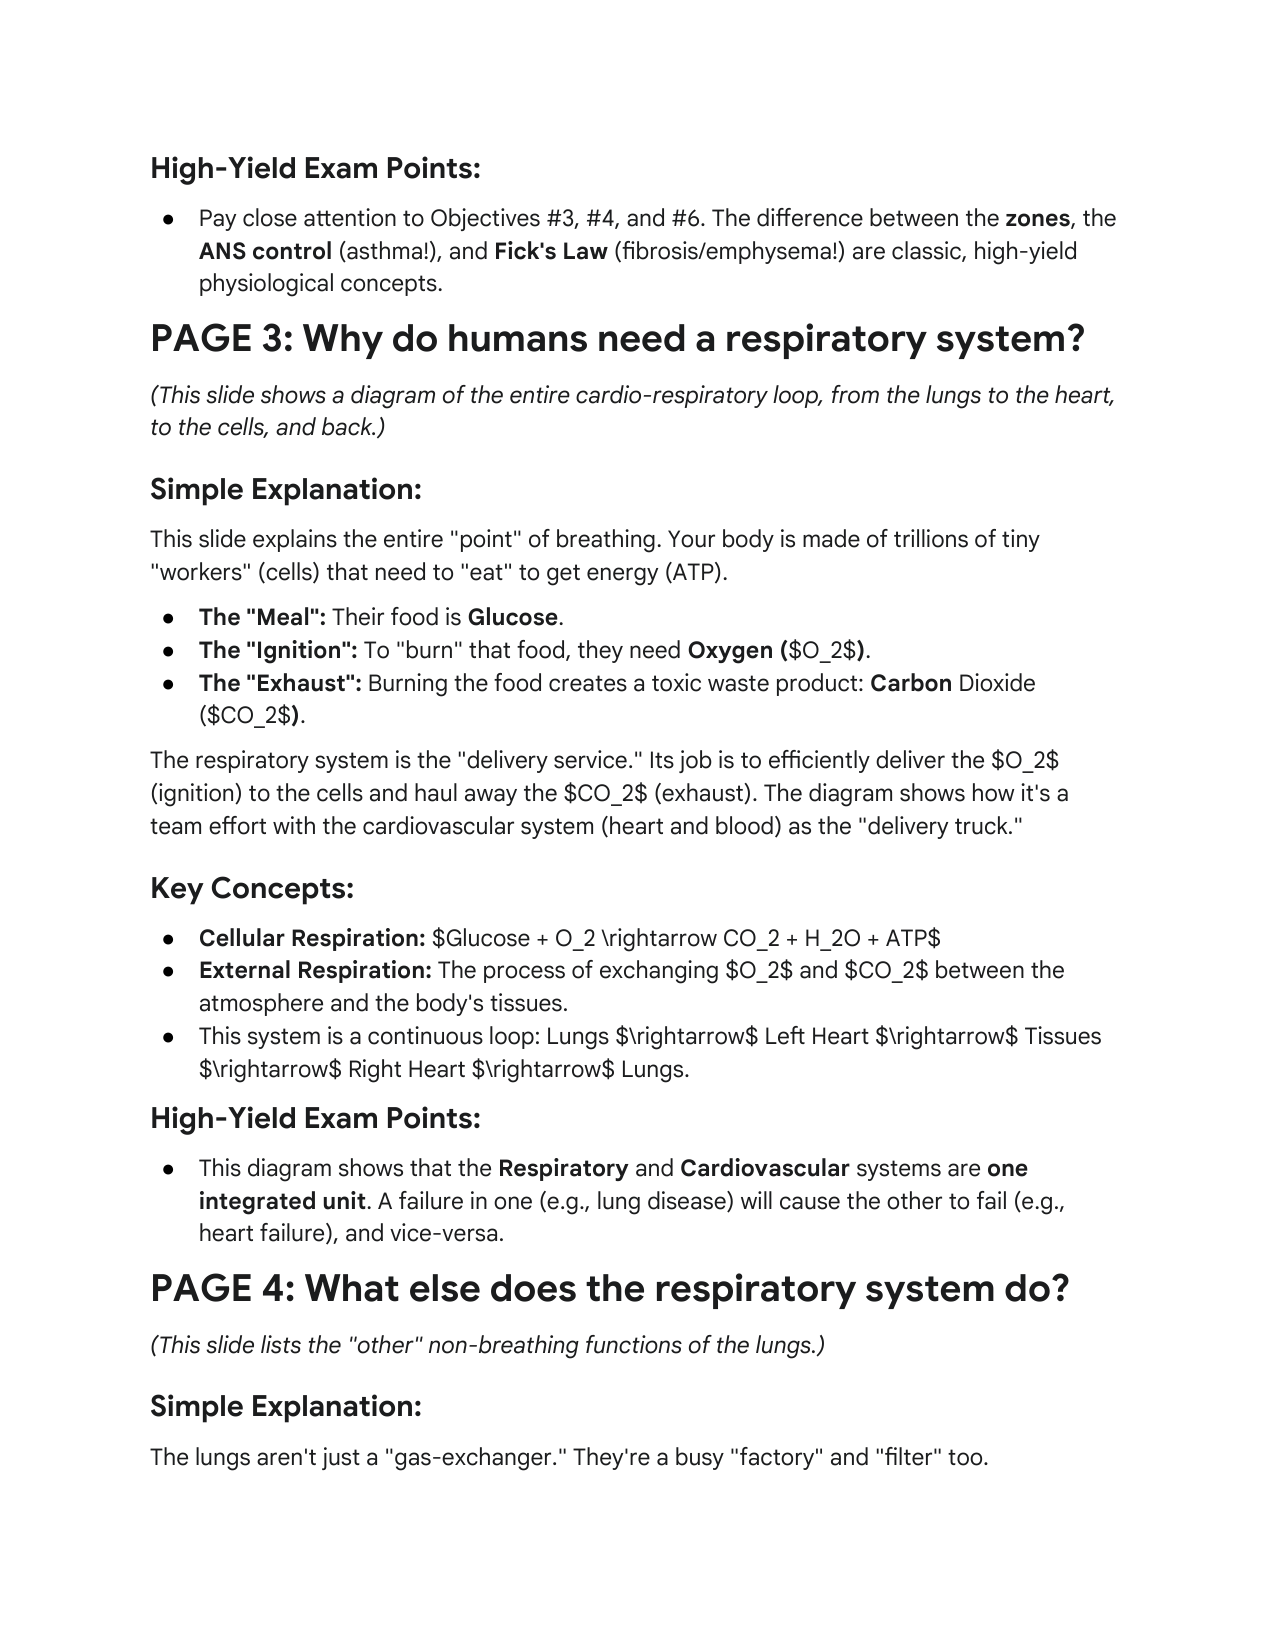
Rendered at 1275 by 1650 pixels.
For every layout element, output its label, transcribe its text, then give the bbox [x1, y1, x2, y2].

subtitle Simple Explanation: [150, 1388, 1125, 1425]
text This slide explains the entire "point" of breathing. Your body is made of trillions of tiny "workers" (cells) that need to "eat" to get energy (ATP). [150, 525, 1125, 587]
list The "Ignition": To "burn" that food, they need Oxygen ($O_2$). [161, 636, 1125, 665]
subtitle Key Concepts: [150, 870, 1125, 906]
subtitle High-Yield Exam Points: [150, 1100, 1125, 1137]
text (This slide shows a diagram of the entire cardio-respiratory loop, from the lungs to the heart, to the cells, and back.) [150, 381, 1125, 442]
list The "Exhaust": Burning the food creates a toxic waste product: Carbon Dioxide ($CO_2$). [161, 669, 1125, 730]
subtitle PAGE 4: What else does the respiratory system do? [150, 1265, 1125, 1312]
text The lungs aren't just a "gas-exchanger." They're a busy "factory" and "filter" too. [150, 1443, 1125, 1471]
subtitle High-Yield Exam Points: [150, 150, 1125, 187]
subtitle Simple Explanation: [150, 471, 1125, 508]
text The respiratory system is the "delivery service." Its job is to efficiently deliver the $O_2$ (ignition) to the cells and haul away the $CO_2$ (exhaust). The diagram shows how it's a team effort with the cardiovascular system (heart and blood) as the "delivery truck." [150, 747, 1125, 841]
list Cellular Respiration: $Glucose + O_2 \rightarrow CO_2 + H_2O + ATP$ [161, 924, 1125, 953]
list External Respiration: The process of exchanging $O_2$ and $CO_2$ between the atmosphere and the body's tissues. [161, 957, 1125, 1018]
subtitle PAGE 3: Why do humans need a respiratory system? [150, 315, 1125, 362]
list Pay close attention to Objectives #3, #4, and #6. The difference between the zones, the ANS control (asthma!), and Fick's Law (fibrosis/emphysema!) are classic, high-yield physiological concepts. [161, 204, 1125, 298]
list The "Meal": Their food is Glucose. [161, 603, 1125, 632]
list This diagram shows that the Respiratory and Cardiovascular systems are one integrated unit. A failure in one (e.g., lung disease) will cause the other to fail (e.g., heart failure), and vice-versa. [161, 1154, 1125, 1248]
text (This slide lists the "other" non-breathing functions of the lungs.) [150, 1331, 1125, 1359]
list This system is a continuous loop: Lungs $\rightarrow$ Left Heart $\rightarrow$ Tissues $\rightarrow$ Right Heart $\rightarrow$ Lungs. [161, 1022, 1125, 1083]
